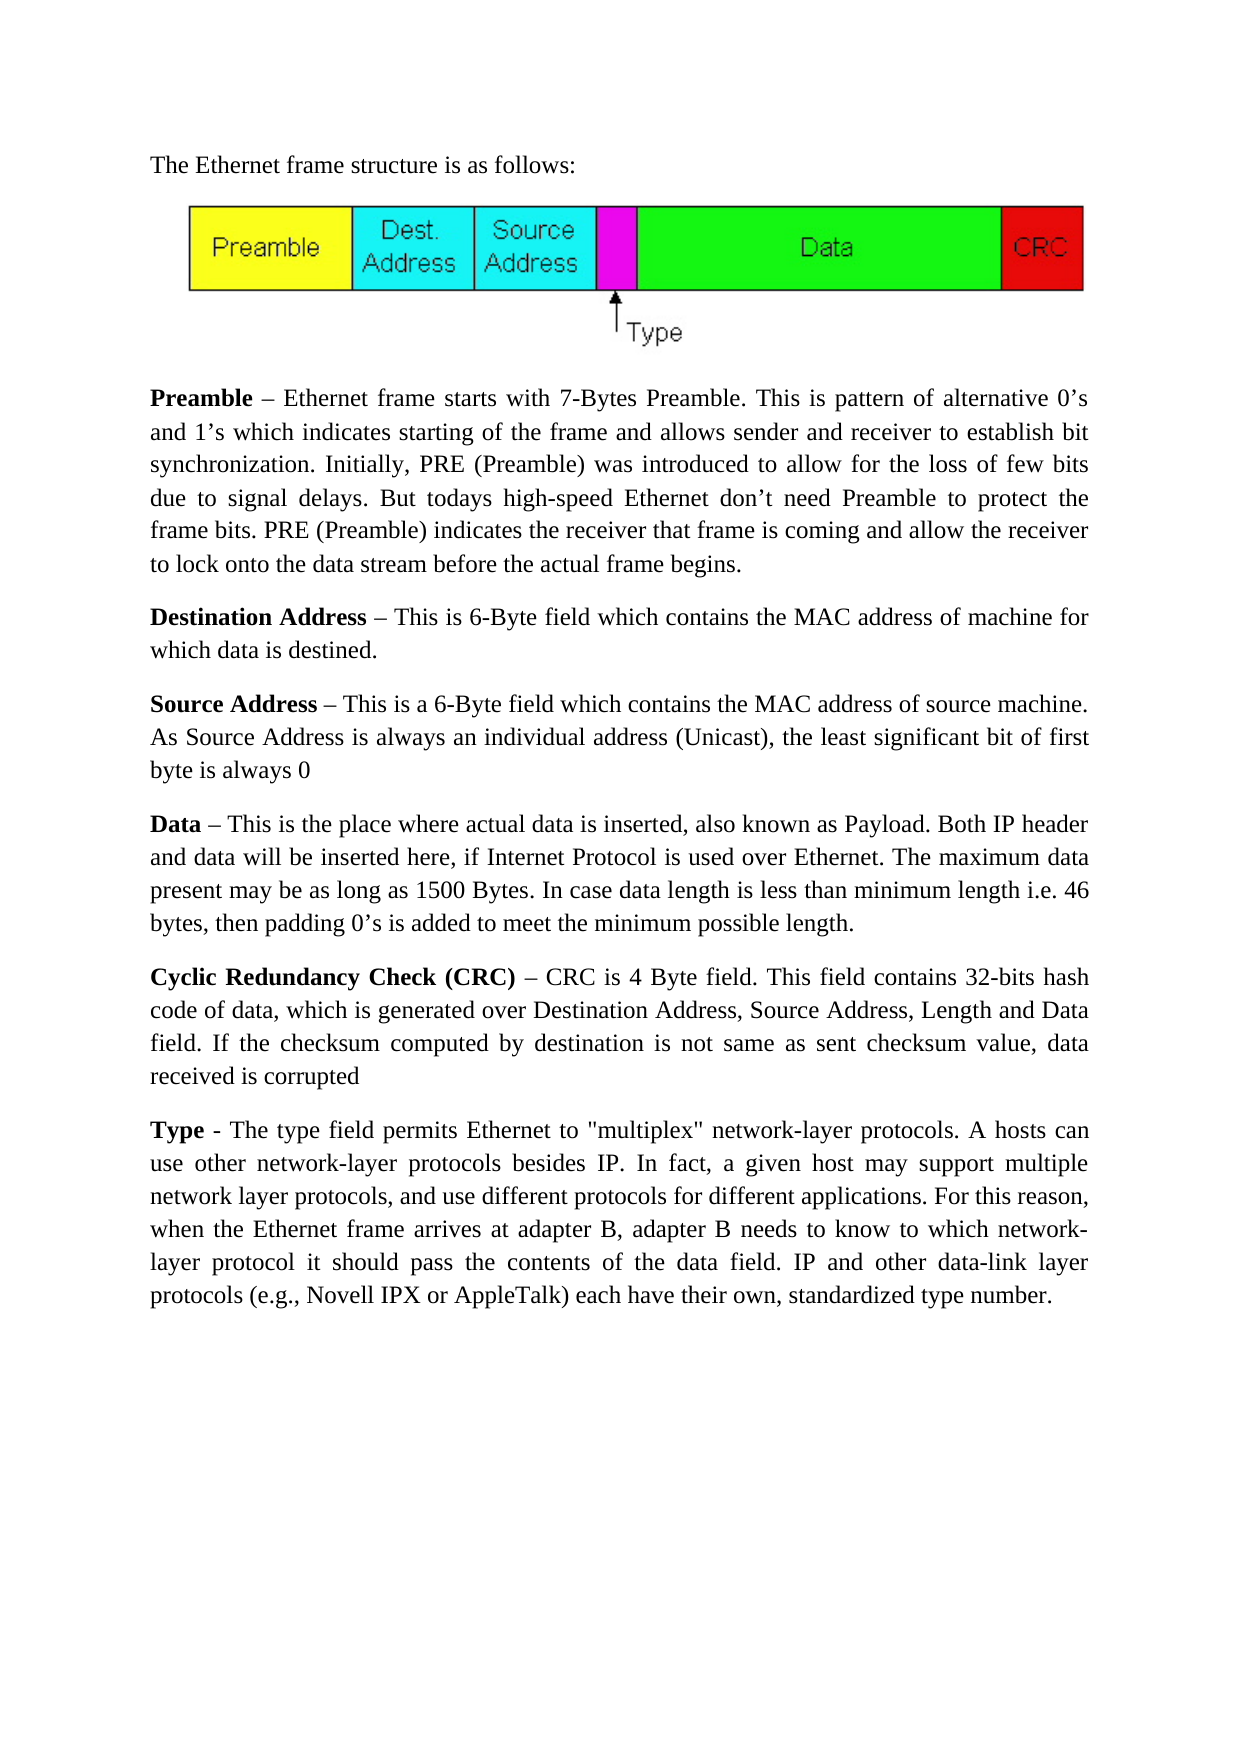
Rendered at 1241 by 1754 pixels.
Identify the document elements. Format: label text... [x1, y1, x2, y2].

text Preamble – Ethernet frame starts with 7-Bytes Preamble. This is pattern of alternative 0’s and 1’s which indicates starting of the frame and allows sender and receiver to establish bit synchronization. Initially, PRE (Preamble) was introduced to allow for the loss of few bits due to signal delays. But todays high-speed Ethernet don’t need Preamble to protect the frame bits. PRE (Preamble) indicates the receiver that frame is coming and allow the receiver to lock onto the data stream before the actual frame begins. [150, 383, 1090, 577]
text Cyclic Redundancy Check (CRC) – CRC is 4 Byte field. This field contains 32-bits hash code of data, which is generated over Destination Address, Source Address, Length and Data field. If the checksum computed by destination is not same as sent checksum value, data received is corrupted [150, 962, 1090, 1090]
text Source Address – This is a 6-Byte field which contains the MAC address of source machine. As Source Address is always an individual address (Unicast), the least significant bit of first byte is always 0 [150, 689, 1090, 784]
text Data – This is the place where actual data is inserted, also known as Payload. Both IP header and data will be inserted here, if Internet Protocol is used over Ethernet. The maximum data present may be as long as 1500 Bytes. In case data length is less than minimum length i.e. 46 bytes, then padding 0’s is added to meet the minimum possible length. [150, 809, 1090, 937]
text Type - The type field permits Ethernet to "multiplex" network-layer protocols. A hosts can use other network-layer protocols besides IP. In fact, a given host may support multiple network layer protocols, and use different protocols for different applications. For this reason, when the Ethernet frame arrives at adapter B, adapter B needs to know to which network-layer protocol it should pass the contents of the data field. IP and other data-link layer protocols (e.g., Novell IPX or AppleTalk) each have their own, standardized type number. [150, 1115, 1090, 1309]
picture [186, 203, 1087, 359]
text The Ethernet frame structure is as follows: [150, 150, 1090, 179]
text Destination Address – This is 6-Byte field which contains the MAC address of machine for which data is destined. [150, 602, 1090, 664]
